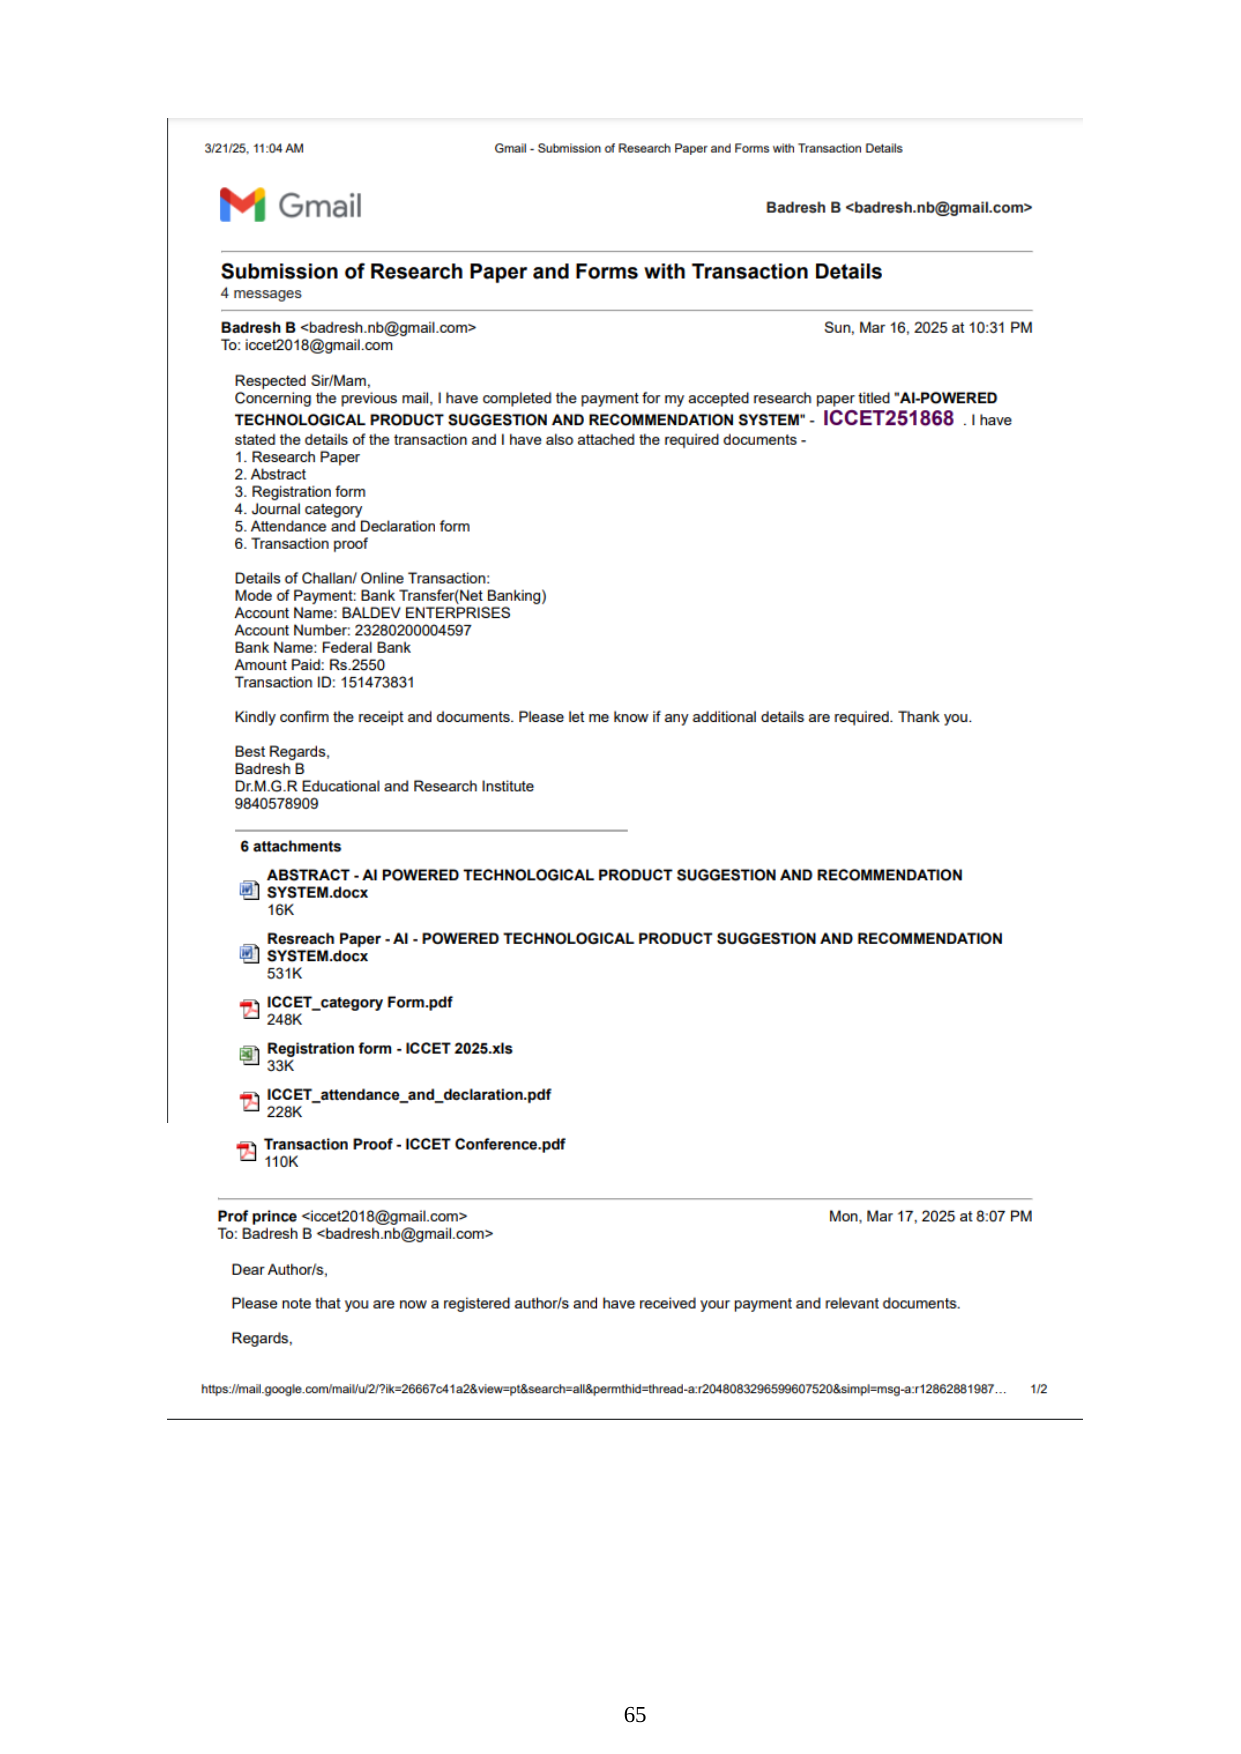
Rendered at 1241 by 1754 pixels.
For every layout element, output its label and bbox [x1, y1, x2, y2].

picture [167, 118, 1083, 1123]
picture [167, 1124, 1083, 1420]
